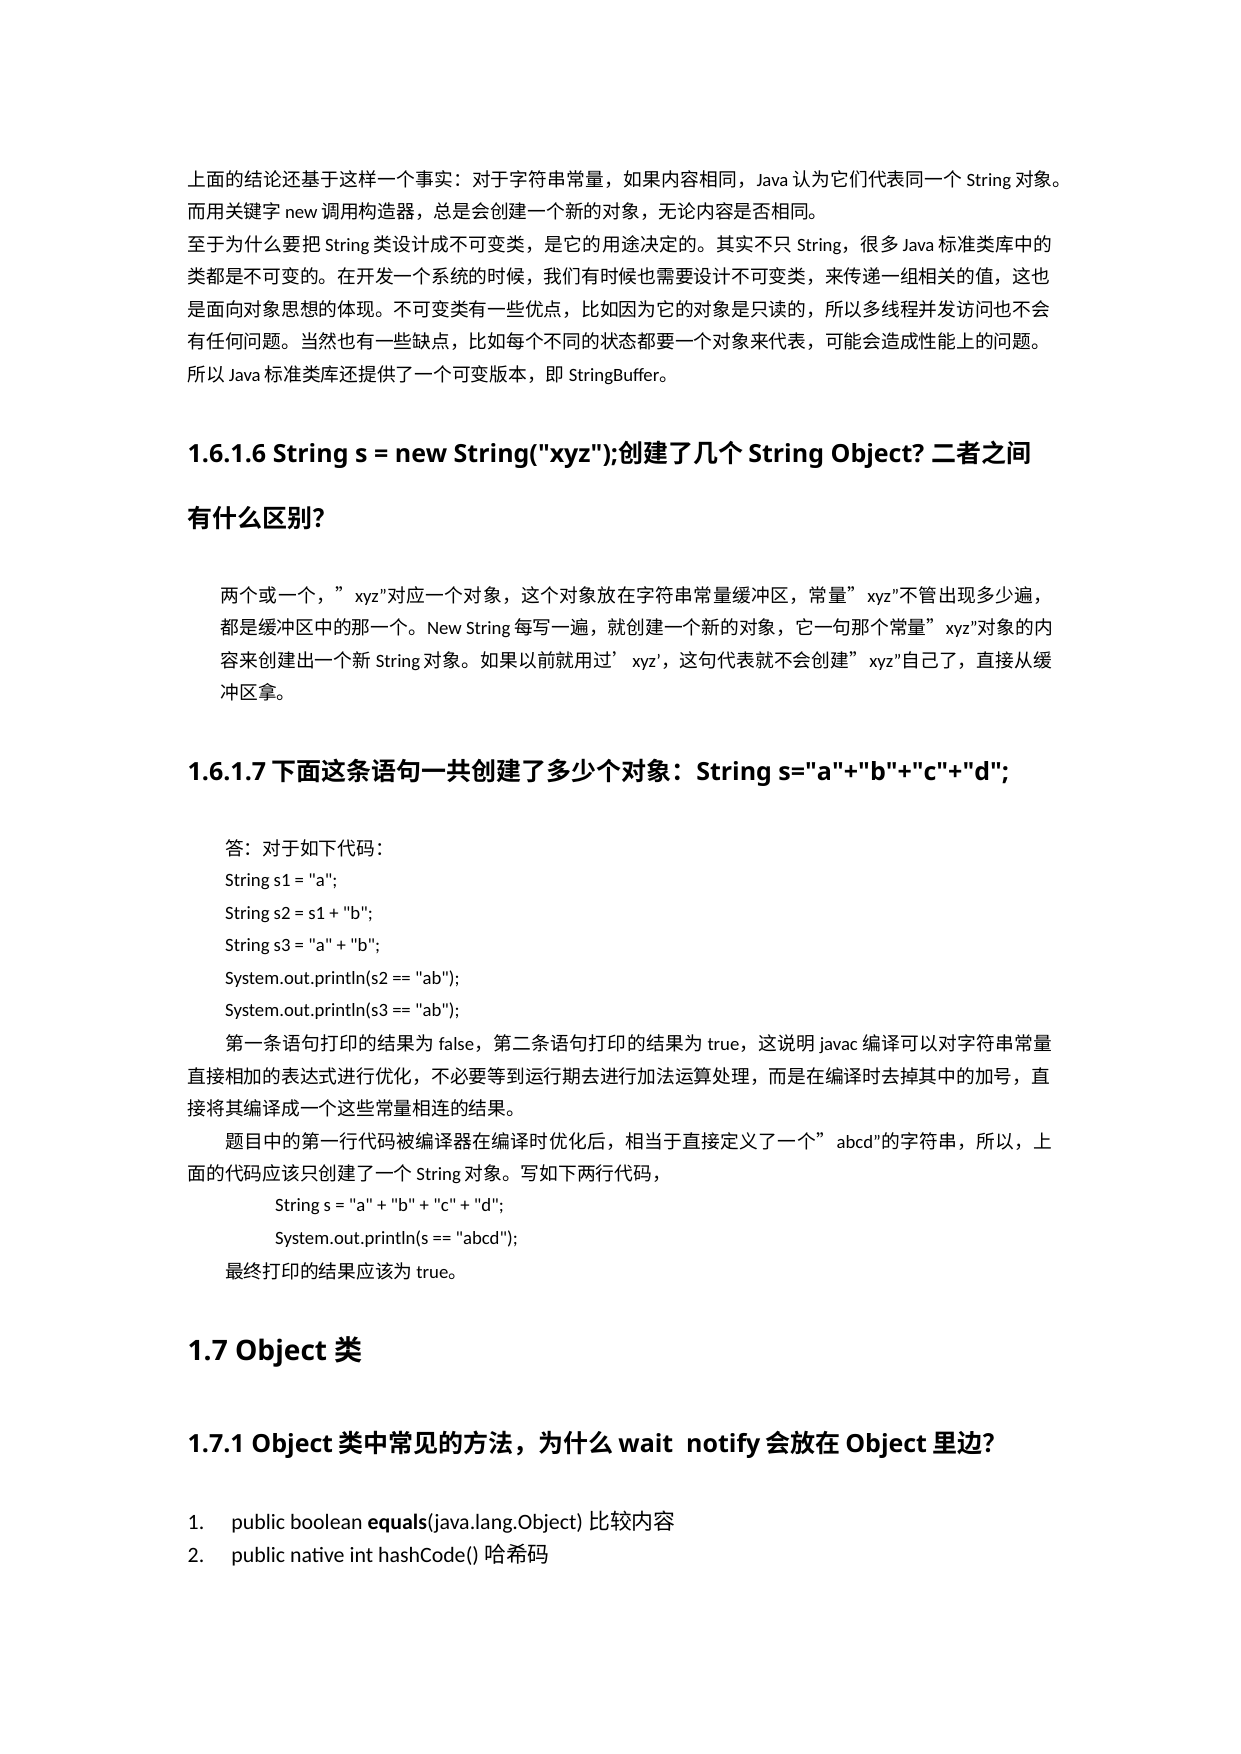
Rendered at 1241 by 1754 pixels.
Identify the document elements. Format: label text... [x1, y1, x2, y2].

text System.out.println(s == "abcd"); [187, 1221, 1053, 1254]
text String s2 = s1 + "b"; [187, 896, 1053, 929]
text 题目中的第一行代码被编译器在编译时优化后，相当于直接定义了一个”abcd”的字符串，所以，上面的代码应该只创建了一个String对象。写如下两行代码， [187, 1124, 1053, 1189]
subtitle 1.7 Object 类 [187, 1315, 1053, 1380]
subtitle 1.7.1 Object类中常见的方法，为什么wait notify会放在Object里边？ [187, 1409, 1053, 1474]
list public native int hashCode() 哈希码 [187, 1536, 1053, 1569]
text 最终打印的结果应该为true。 [187, 1254, 1053, 1286]
text System.out.println(s2 == "ab"); [187, 961, 1053, 994]
list public boolean equals(java.lang.Object) 比较内容 [187, 1504, 1053, 1536]
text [187, 162, 1053, 389]
subtitle 1.6.1.6 String s = new String("xyz");创建了几个String Object? 二者之间有什么区别？ [187, 419, 1053, 549]
text 第一条语句打印的结果为false，第二条语句打印的结果为true，这说明javac编译可以对字符串常量直接相加的表达式进行优化，不必要等到运行期去进行加法运算处理，而是在编译时去掉其中的加号，直接将其编译成一个这些常量相连的结果。 [187, 1026, 1053, 1124]
text 答：对于如下代码： [187, 831, 1053, 864]
text String s3 = "a" + "b"; [187, 929, 1053, 961]
text String s1 = "a"; [187, 864, 1053, 896]
text System.out.println(s3 == "ab"); [187, 994, 1053, 1026]
text String s = "a" + "b" + "c" + "d"; [187, 1189, 1053, 1221]
subtitle 1.6.1.7下面这条语句一共创建了多少个对象：String s="a"+"b"+"c"+"d"; [187, 737, 1053, 802]
text 两个或一个，”xyz”对应一个对象，这个对象放在字符串常量缓冲区，常量”xyz”不管出现多少遍，都是缓冲区中的那一个。New String每写一遍，就创建一个新的对象，它一句那个常量”xyz”对象的内容来创建出一个新String对象。如果以前就用过’xyz’，这句代表就不会创建”xyz”自己了，直接从缓冲区拿。 [220, 578, 1053, 708]
